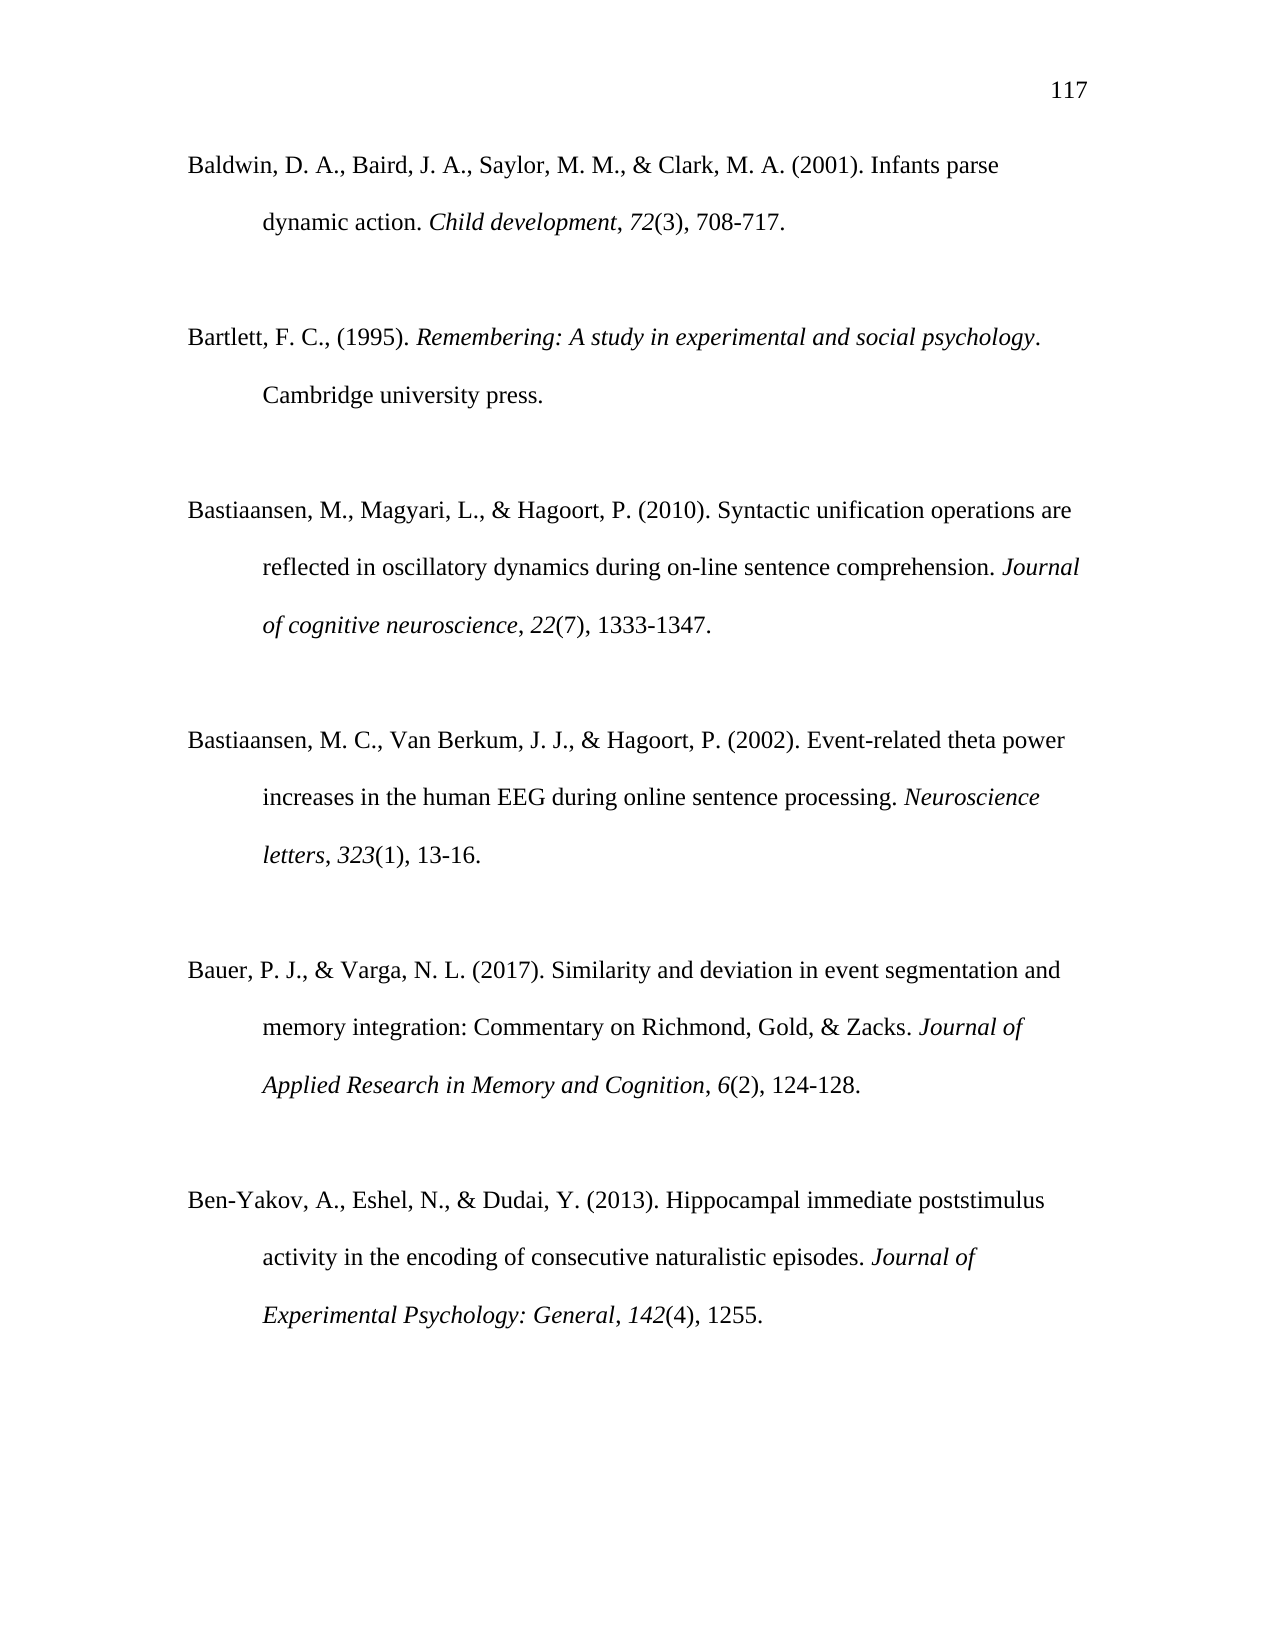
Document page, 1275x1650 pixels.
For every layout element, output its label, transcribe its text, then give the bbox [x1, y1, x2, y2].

text Ben-Yakov, A., Eshel, N., & Dudai, Y. (2013). Hippocampal immediate poststimulus activity in the encoding of consecutive naturalistic episodes. Journal of Experimental Psychology: General, 142(4), 1255. [187, 1185, 1087, 1329]
text Bauer, P. J., & Varga, N. L. (2017). Similarity and deviation in event segmentation and memory integration: Commentary on Richmond, Gold, & Zacks. Journal of Applied Research in Memory and Cognition, 6(2), 124-128. [187, 955, 1087, 1099]
text Baldwin, D. A., Baird, J. A., Saylor, M. M., & Clark, M. A. (2001). Infants parse dynamic action. Child development, 72(3), 708-717. [187, 150, 1087, 236]
text Bartlett, F. C., (1995). Remembering: A study in experimental and social psychology. Cambridge university press. [187, 322, 1087, 409]
text Bastiaansen, M., Magyari, L., & Hagoort, P. (2010). Syntactic unification operations are reflected in oscillatory dynamics during on-line sentence comprehension. Journal of cognitive neuroscience, 22(7), 1333-1347. [187, 495, 1087, 639]
text Bastiaansen, M. C., Van Berkum, J. J., & Hagoort, P. (2002). Event-related theta power increases in the human EEG during online sentence processing. Neuroscience letters, 323(1), 13-16. [187, 725, 1087, 869]
